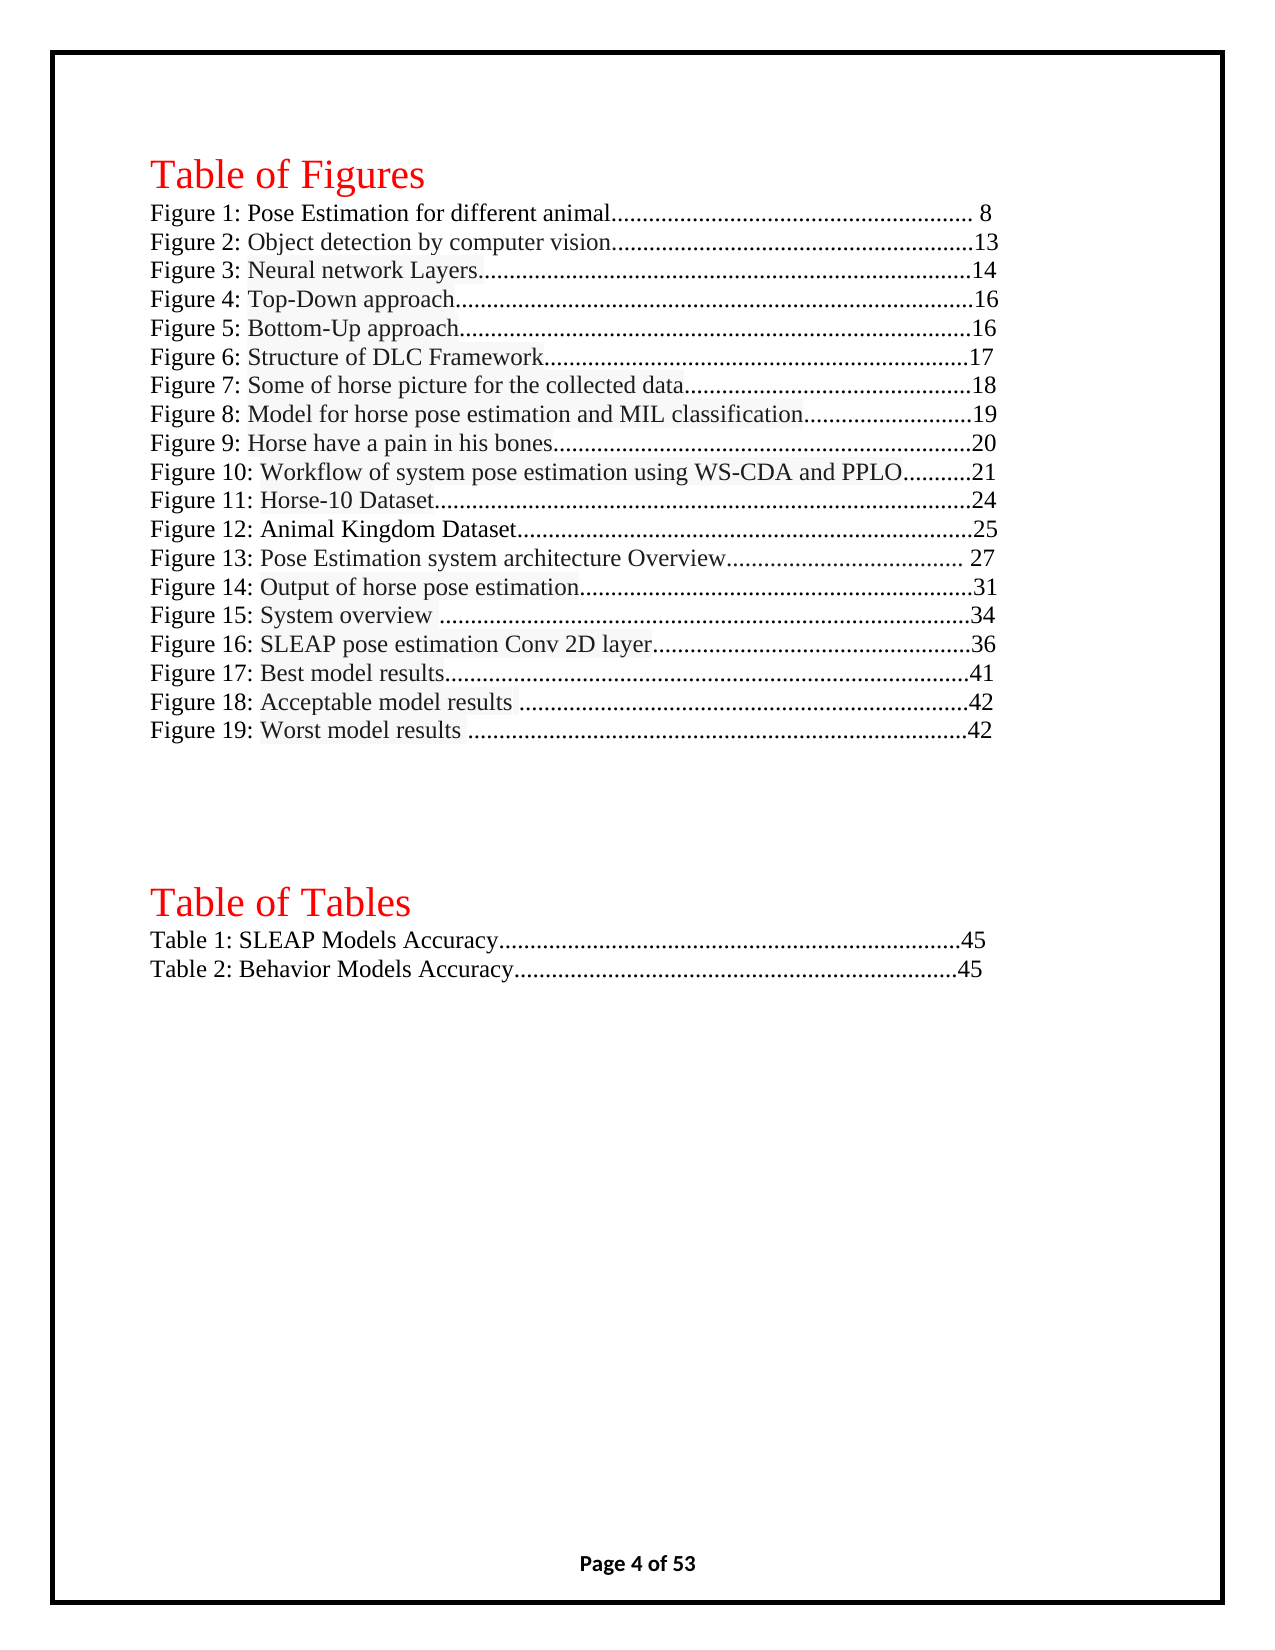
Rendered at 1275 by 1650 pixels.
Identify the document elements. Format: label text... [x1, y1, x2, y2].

text Figure 8: Model for horse pose estimation and MIL classification...........................19 [803, 399, 1125, 428]
text Figure 12: Animal Kingdom Dataset.........................................................................25 [150, 514, 1125, 543]
text Figure 11: Horse-10 Dataset......................................................................................24 [434, 485, 1125, 514]
text Figure 9: Horse have a pain in his bones...................................................................20 [553, 428, 1125, 457]
text Figure 7: Some of horse picture for the collected data..............................................18 [684, 370, 1125, 399]
text Table 1: SLEAP Models Accuracy..........................................................................45 [150, 925, 1125, 954]
text Figure 15: System overview .....................................................................................34 [439, 600, 1125, 629]
text Figure 3: Neural network Layers...............................................................................14 [484, 255, 1125, 284]
text Table 2: Behavior Models Accuracy.......................................................................45 [150, 954, 1125, 982]
text Figure 19: Worst model results ................................................................................42 [467, 715, 1125, 744]
text Figure 17: Best model results....................................................................................41 [444, 658, 1125, 687]
text Figure 2: Object detection by computer vision..........................................................13 [617, 227, 1125, 255]
text Table of Figures [150, 150, 1125, 198]
text Figure 18: Acceptable model results ........................................................................42 [519, 687, 1125, 715]
text Figure 5: Bottom-Up approach..................................................................................16 [459, 313, 1125, 342]
text Figure 10: Workflow of system pose estimation using WS-CDA and PPLO...........21 [903, 457, 1125, 485]
text Figure 4: Top-Down approach...................................................................................16 [455, 284, 1125, 313]
text Table of Tables [150, 877, 1125, 925]
text Figure 6: Structure of DLC Framework....................................................................17 [544, 342, 1125, 370]
text Figure 14: Output of horse pose estimation...............................................................31 [579, 572, 1125, 600]
text Figure 16: SLEAP pose estimation Conv 2D layer...................................................36 [652, 629, 1125, 658]
text Figure 1: Pose Estimation for different animal.......................................................... 8 [150, 198, 1125, 227]
